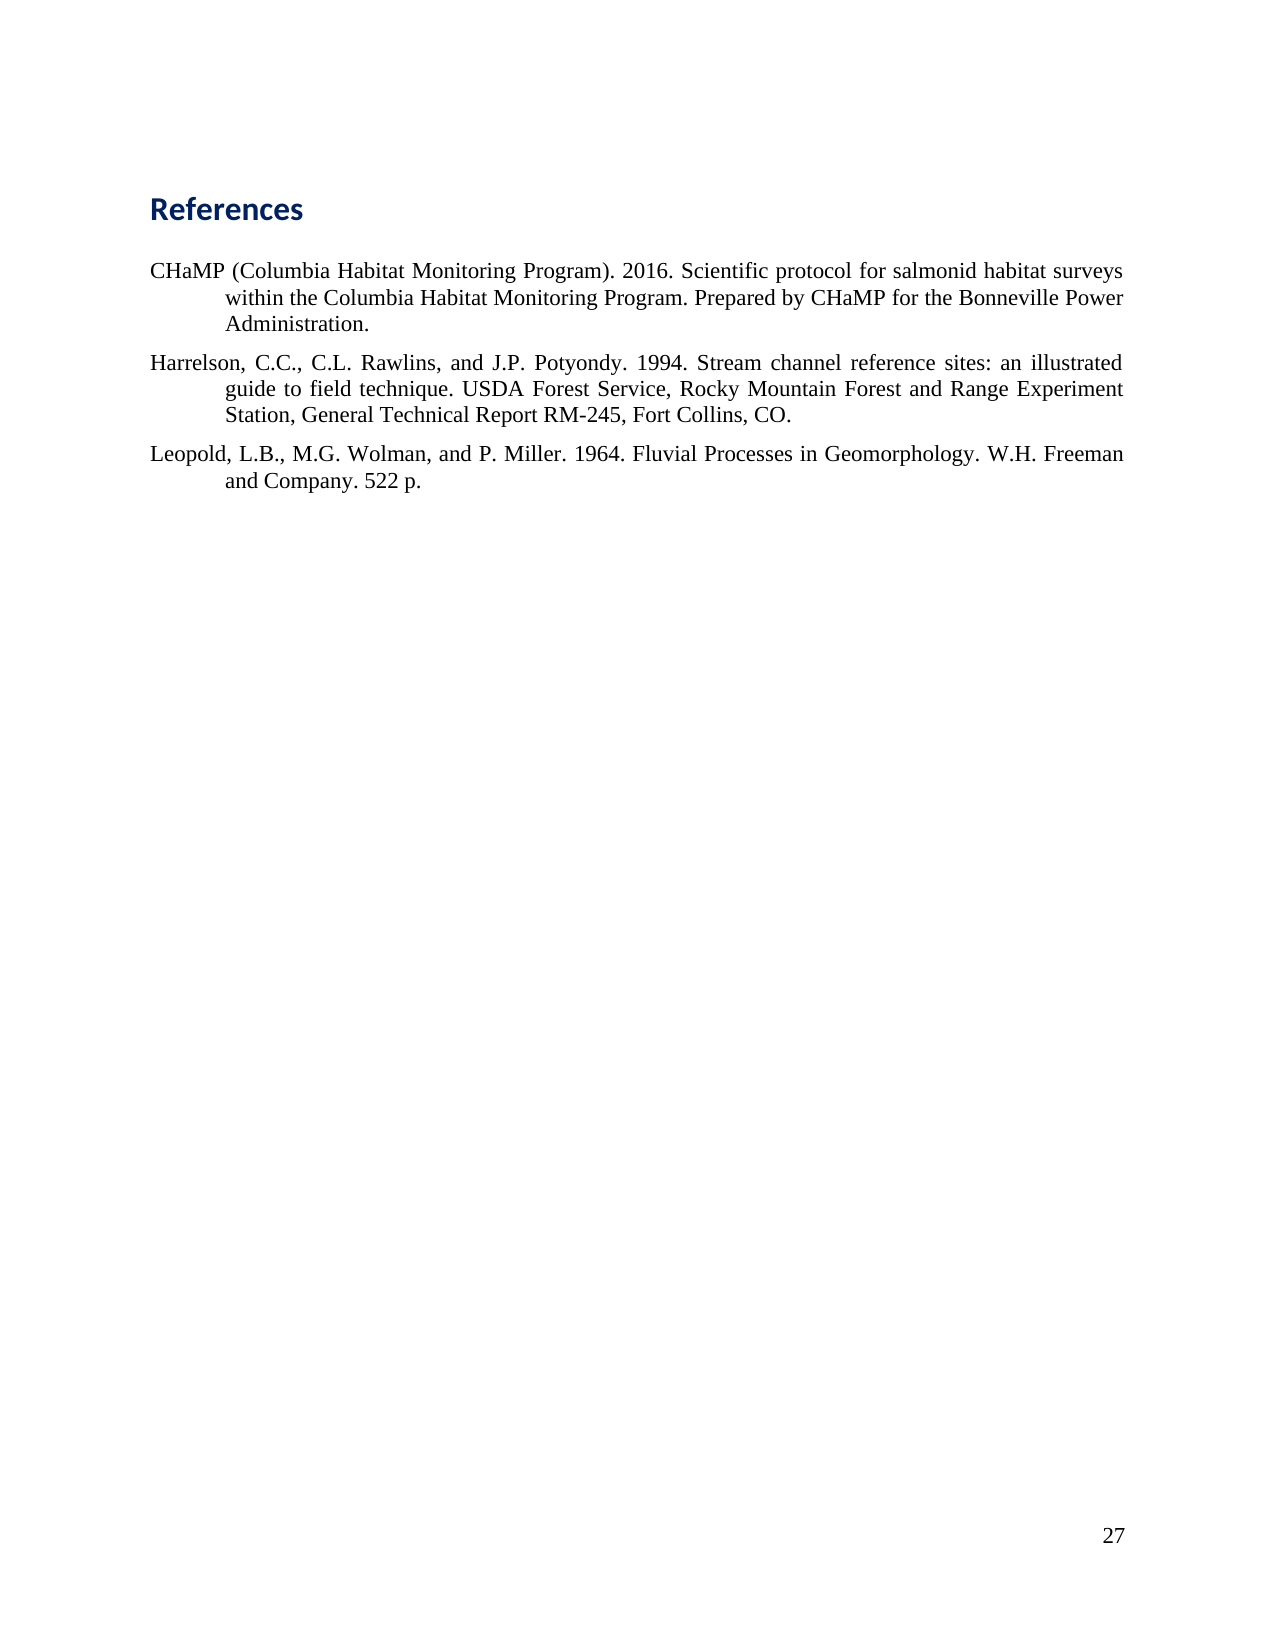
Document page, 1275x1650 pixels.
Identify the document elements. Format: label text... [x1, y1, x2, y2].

text Leopold, L.B., M.G. Wolman, and P. Miller. 1964. Fluvial Processes in Geomorphology. W.H. Freeman and Company. 522 p. [150, 440, 1125, 493]
text Harrelson, C.C., C.L. Rawlins, and J.P. Potyondy. 1994. Stream channel reference sites: an illustrated guide to field technique. USDA Forest Service, Rocky Mountain Forest and Range Experiment Station, General Technical Report RM-245, Fort Collins, CO. [150, 349, 1125, 428]
subtitle References [150, 187, 1125, 228]
text CHaMP (Columbia Habitat Monitoring Program). 2016. Scientific protocol for salmonid habitat surveys within the Columbia Habitat Monitoring Program. Prepared by CHaMP for the Bonneville Power Administration. [150, 257, 1125, 336]
